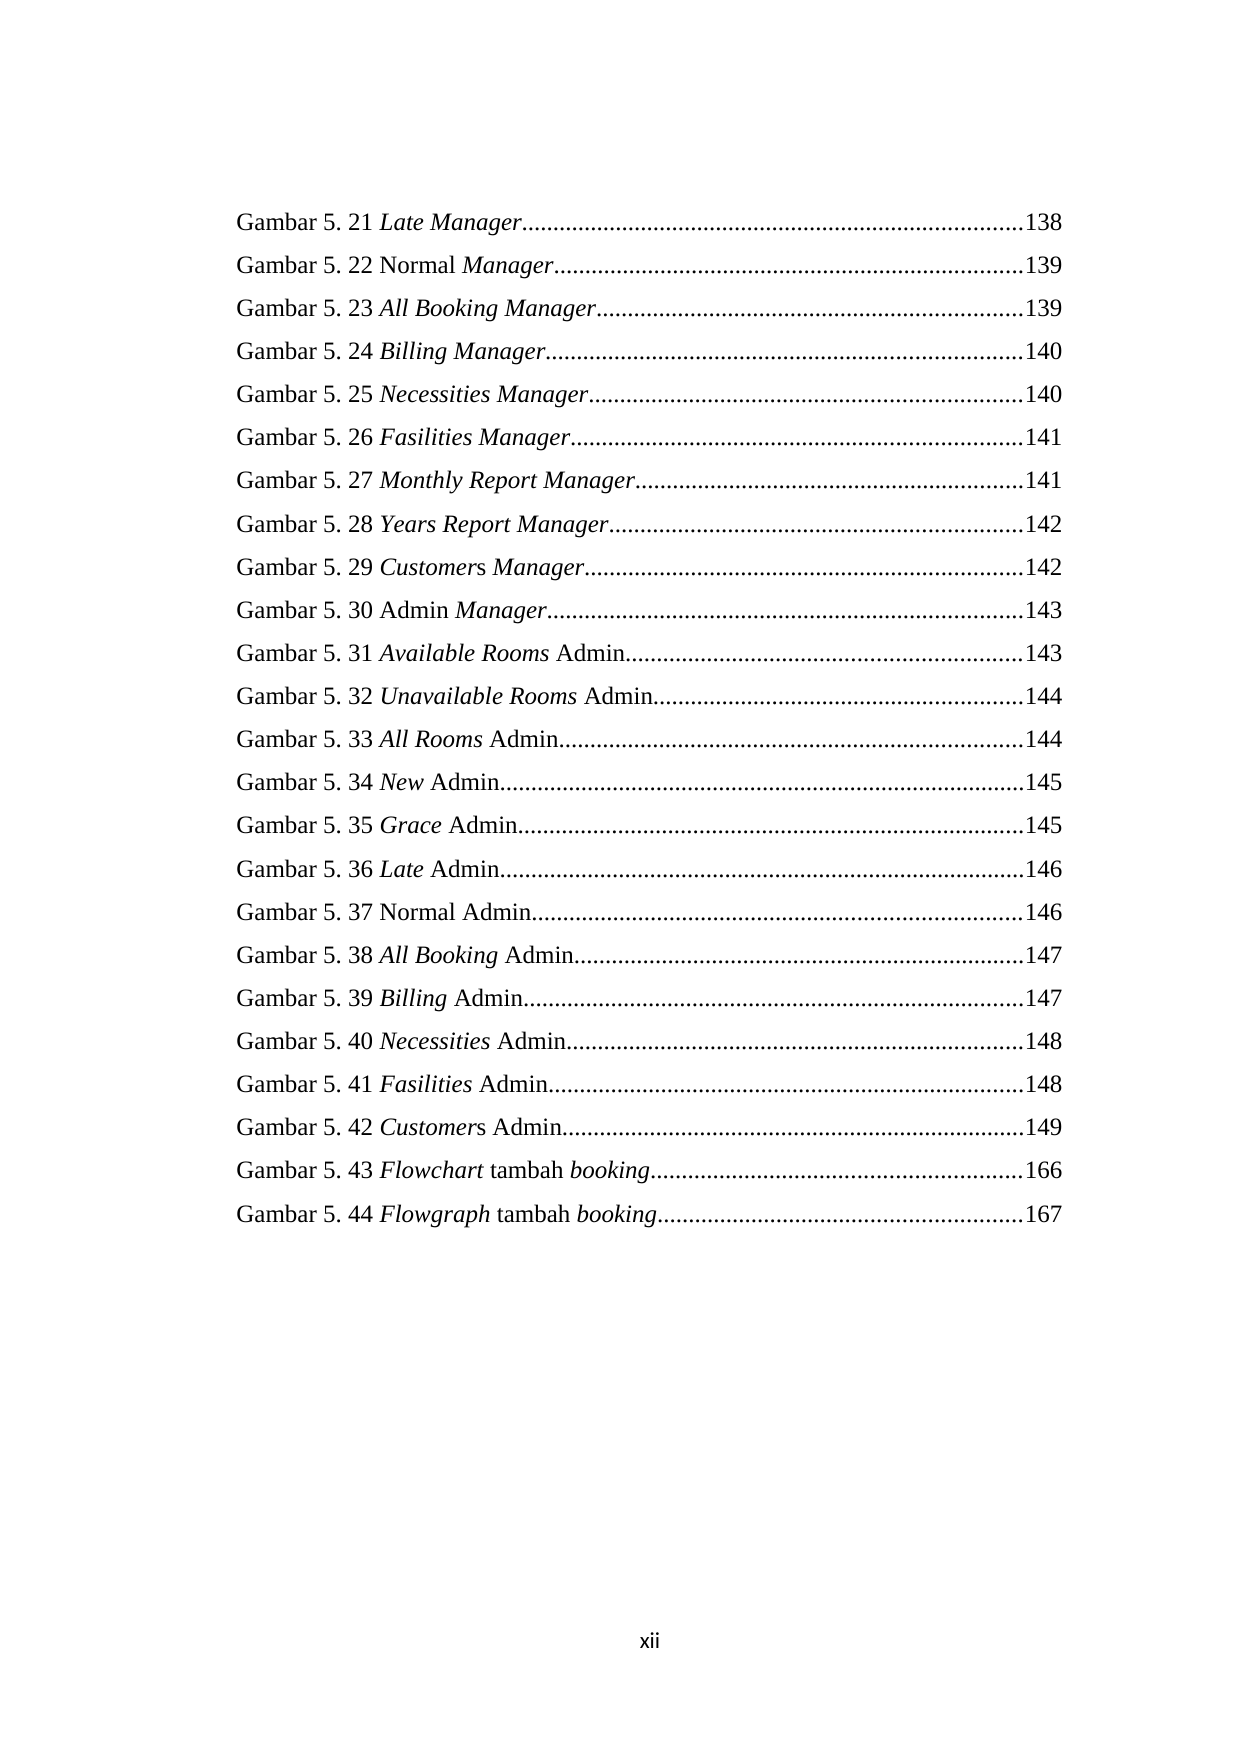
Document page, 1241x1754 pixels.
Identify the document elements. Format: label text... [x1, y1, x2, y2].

text Gambar 5. 38 All Booking Admin 147 [236, 940, 1063, 969]
text Gambar 5. 31 Available Rooms Admin 143 [236, 638, 1063, 667]
text Gambar 5. 21 Late Manager 138 [236, 207, 1063, 236]
text Gambar 5. 39 Billing Admin 147 [236, 983, 1063, 1012]
text Gambar 5. 42 Customers Admin 149 [236, 1112, 1063, 1141]
text Gambar 5. 35 Grace Admin 145 [236, 811, 1063, 839]
text Gambar 5. 22 Normal Manager 139 [236, 250, 1063, 279]
text Gambar 5. 26 Fasilities Manager 141 [236, 422, 1063, 451]
text Gambar 5. 44 Flowgraph tambah booking 167 [236, 1199, 1063, 1227]
text Gambar 5. 37 Normal Admin 146 [236, 897, 1063, 926]
text Gambar 5. 36 Late Admin 146 [236, 854, 1063, 882]
text Gambar 5. 27 Monthly Report Manager 141 [236, 466, 1063, 494]
text Gambar 5. 32 Unavailable Rooms Admin 144 [236, 681, 1063, 710]
text Gambar 5. 25 Necessities Manager 140 [236, 379, 1063, 408]
text Gambar 5. 23 All Booking Manager 139 [236, 293, 1063, 322]
text Gambar 5. 30 Admin Manager 143 [236, 595, 1063, 624]
text Gambar 5. 43 Flowchart tambah booking 166 [236, 1156, 1063, 1184]
text Gambar 5. 24 Billing Manager 140 [236, 336, 1063, 365]
text Gambar 5. 28 Years Report Manager 142 [236, 509, 1063, 537]
text Gambar 5. 29 Customers Manager 142 [236, 552, 1063, 581]
text Gambar 5. 33 All Rooms Admin 144 [236, 724, 1063, 753]
text Gambar 5. 34 New Admin 145 [236, 767, 1063, 796]
text Gambar 5. 41 Fasilities Admin 148 [236, 1069, 1063, 1098]
text Gambar 5. 40 Necessities Admin 148 [236, 1026, 1063, 1055]
